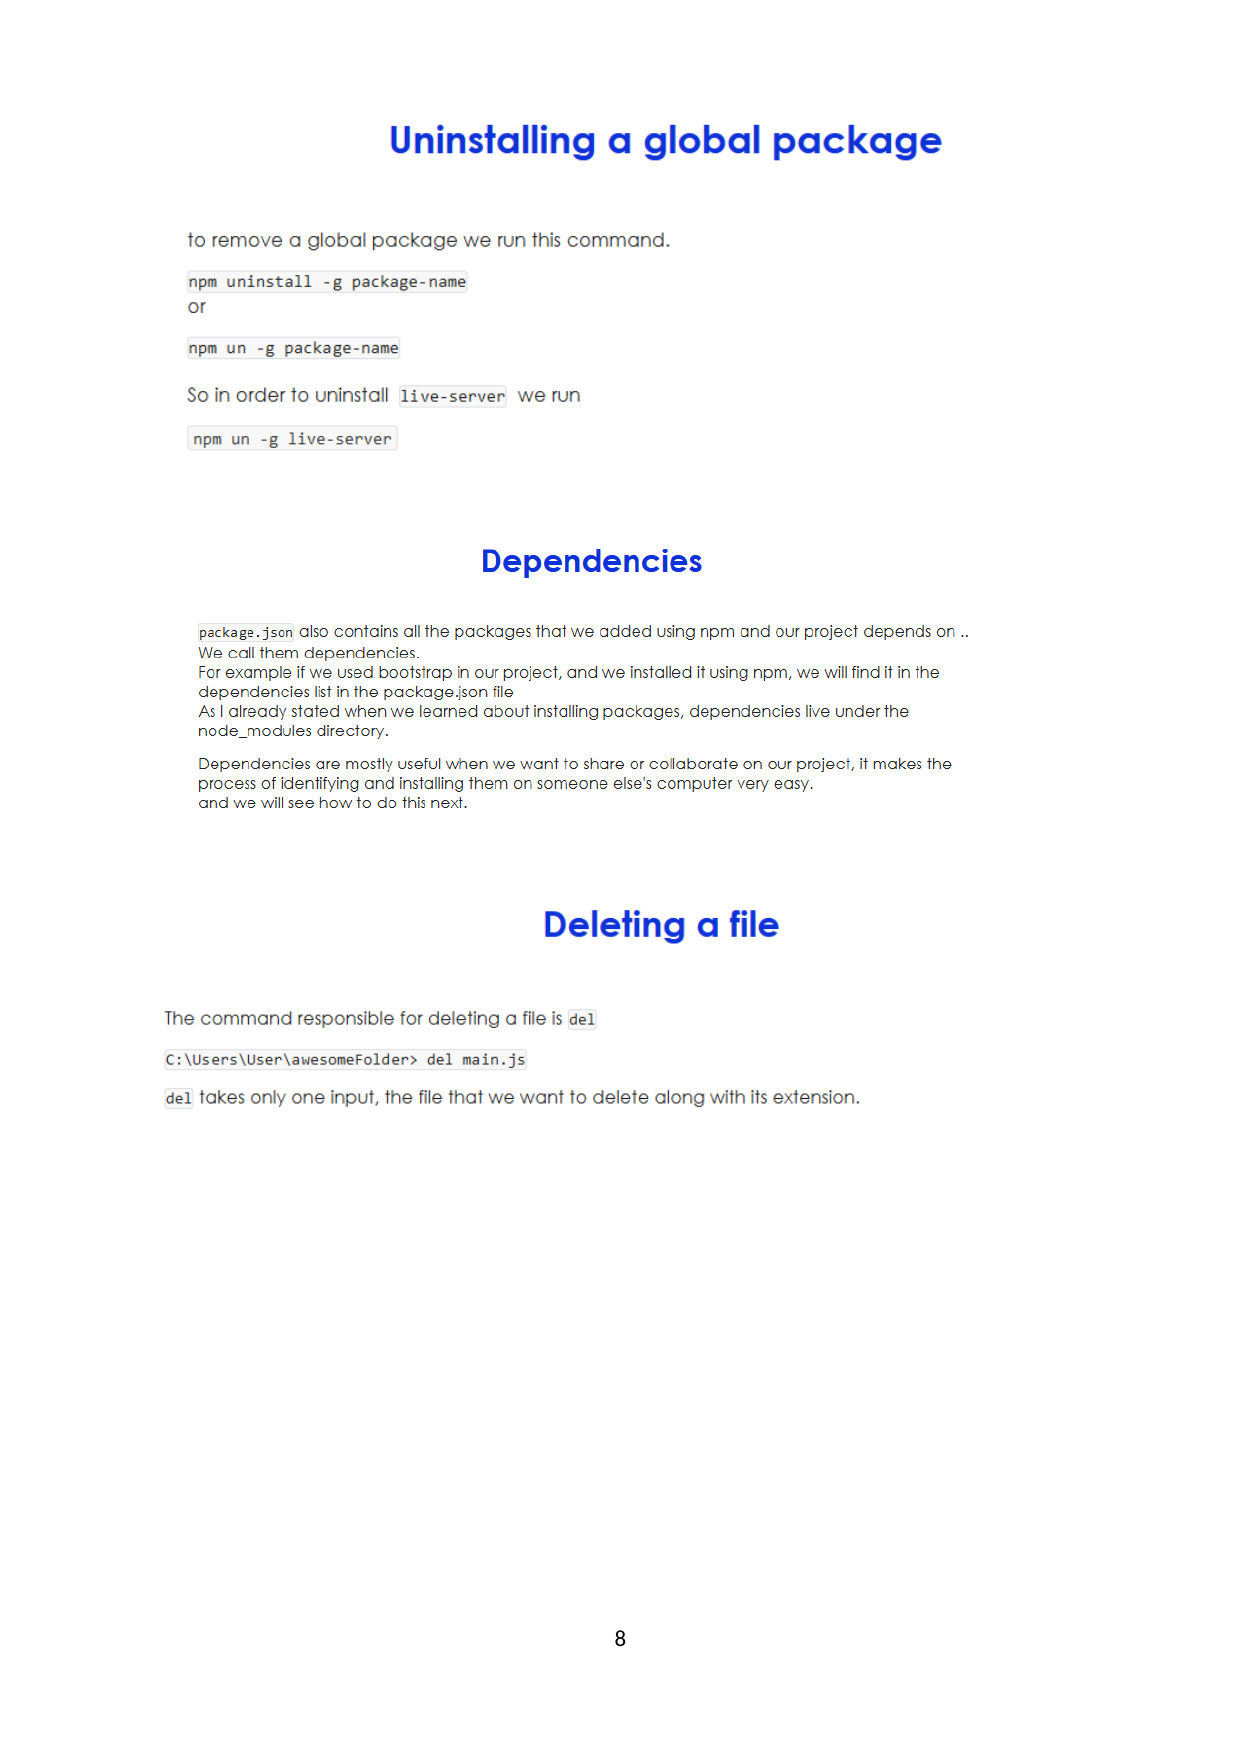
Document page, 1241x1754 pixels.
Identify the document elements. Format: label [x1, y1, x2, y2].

picture [147, 525, 1013, 878]
picture [147, 896, 992, 1215]
picture [147, 103, 1030, 507]
